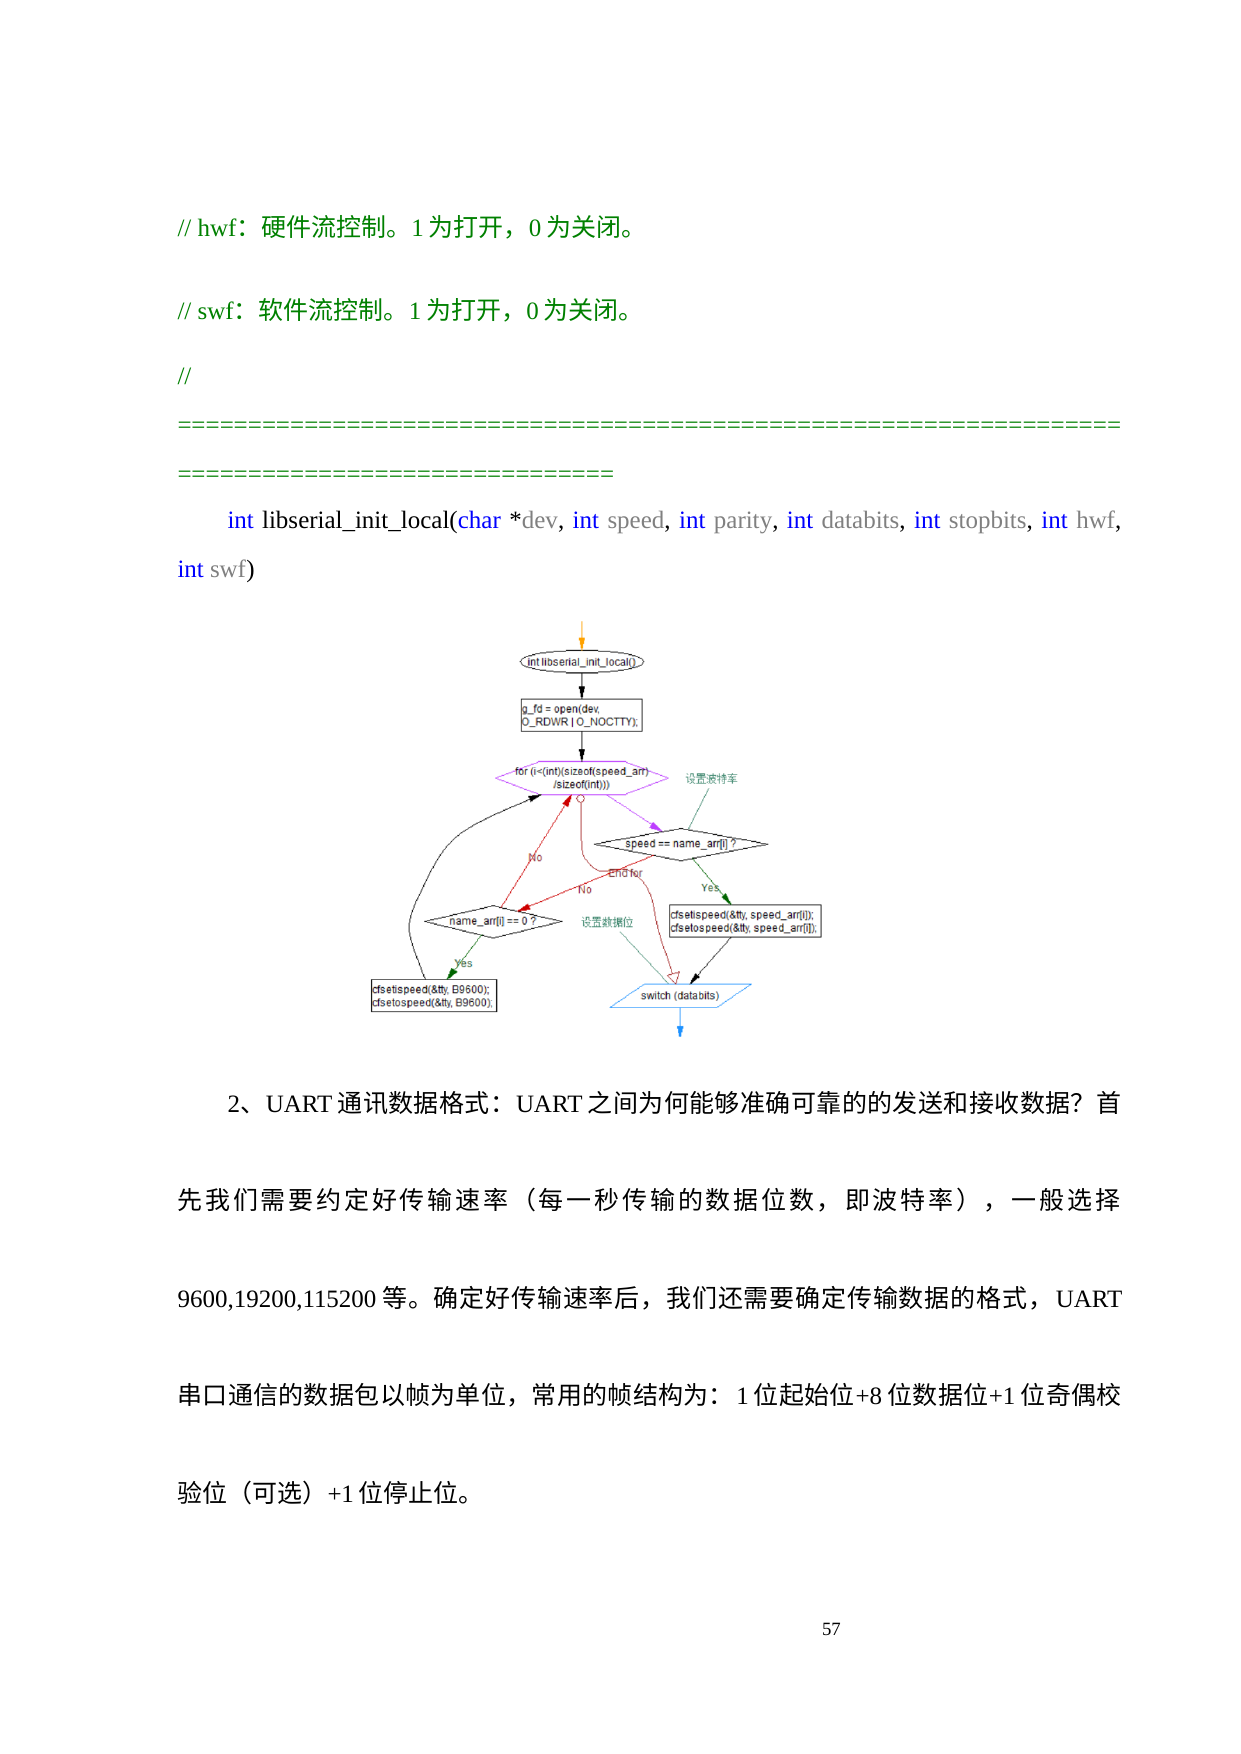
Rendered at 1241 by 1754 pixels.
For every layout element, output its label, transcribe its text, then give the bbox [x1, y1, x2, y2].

text // hwf：硬件流控制。1为打开，0为关闭。 [177, 193, 1122, 258]
text int libserial_init_local(char *dev, int speed, int parity, int databits, int stopbits, int hwf, int swf) [177, 504, 1122, 585]
picture [352, 599, 939, 1037]
text 2、UART通讯数据格式：UART之间为何能够准确可靠的的发送和接收数据？首先我们需要约定好传输速率（每一秒传输的数据位数，即波特率），一般选择9600,19200,115200等。确定好传输速率后，我们还需要确定传输数据的格式，UART串口通信的数据包以帧为单位，常用的帧结构为：1位起始位+8位数据位+1位奇偶校验位（可选）+1位停止位。 [177, 1069, 1122, 1524]
text //================================================================================================== [177, 359, 1122, 489]
text // swf：软件流控制。1为打开，0为关闭。 [177, 276, 1122, 341]
